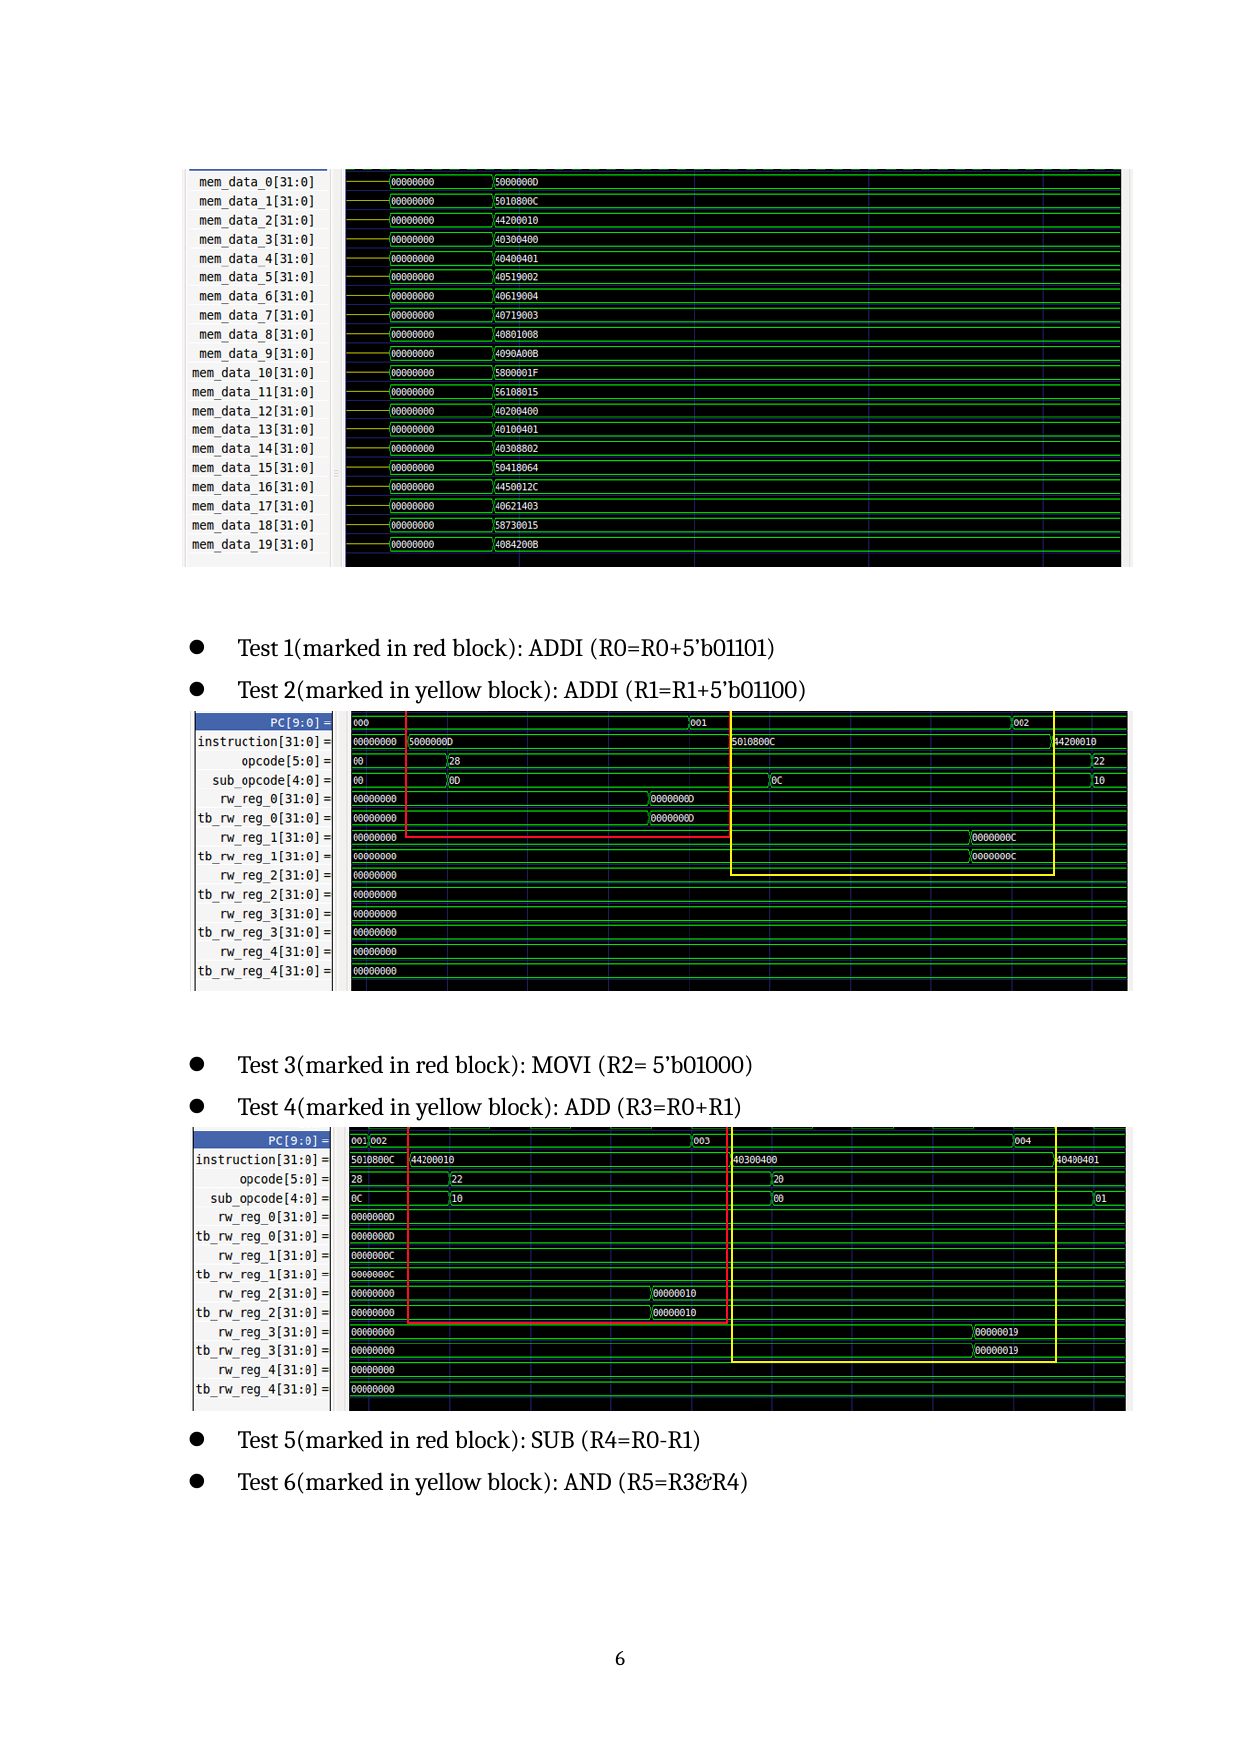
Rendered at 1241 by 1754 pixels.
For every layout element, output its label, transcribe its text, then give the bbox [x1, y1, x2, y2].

list Test 5(marked in red block): SUB (R4=R0-R1) [187, 1419, 1053, 1461]
list Test 1(marked in red block): ADDI (R0=R0+5’b01101) [187, 628, 1053, 669]
picture [190, 711, 1133, 991]
picture [182, 169, 1133, 567]
list Test 3(marked in red block): MOVI (R2= 5’b01000) [187, 1044, 1053, 1086]
list Test 6(marked in yellow block): AND (R5=R3&R4) [187, 1461, 1053, 1503]
list Test 4(marked in yellow block): ADD (R3=R0+R1) [187, 1086, 1053, 1128]
picture [189, 1127, 1133, 1411]
list Test 2(marked in yellow block): ADDI (R1=R1+5’b01100) [187, 669, 1053, 711]
